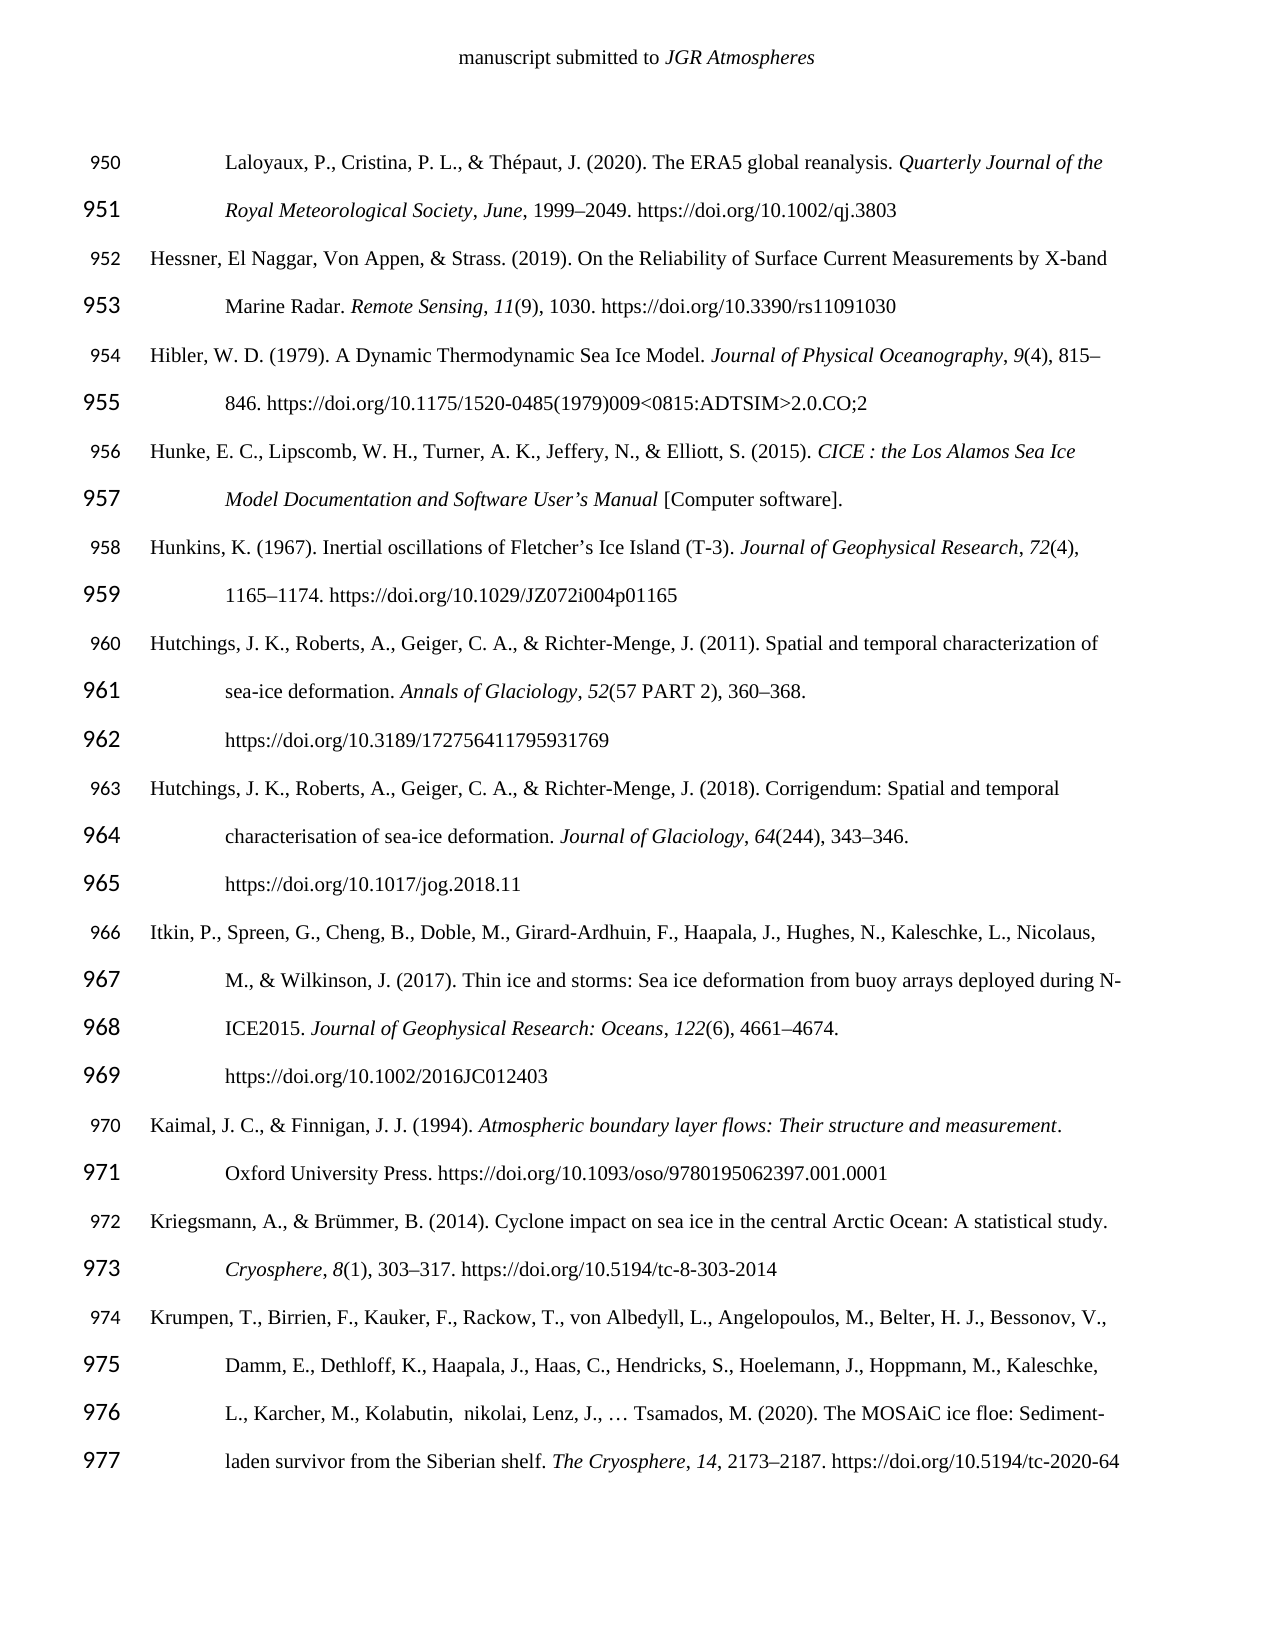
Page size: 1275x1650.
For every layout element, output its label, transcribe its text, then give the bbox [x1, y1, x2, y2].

text Itkin, P., Spreen, G., Cheng, B., Doble, M., Girard-Ardhuin, F., Haapala, J., Hughes, N., Kaleschke, L., Nicolaus, M., & Wilkinson, J. (2017). Thin ice and storms: Sea ice deformation from buoy arrays deployed during N-ICE2015. Journal of Geophysical Research: Oceans, 122(6), 4661–4674. https://doi.org/10.1002/2016JC012403 [150, 920, 1125, 1088]
text Hunke, E. C., Lipscomb, W. H., Turner, A. K., Jeffery, N., & Elliott, S. (2015). CICE : the Los Alamos Sea Ice Model Documentation and Software User’s Manual [Computer software]. [150, 439, 1125, 511]
text Hessner, El Naggar, Von Appen, & Strass. (2019). On the Reliability of Surface Current Measurements by X-band Marine Radar. Remote Sensing, 11(9), 1030. https://doi.org/10.3390/rs11091030 [150, 246, 1125, 318]
text Hutchings, J. K., Roberts, A., Geiger, C. A., & Richter-Menge, J. (2011). Spatial and temporal characterization of sea-ice deformation. Annals of Glaciology, 52(57 PART 2), 360–368. https://doi.org/10.3189/172756411795931769 [150, 631, 1125, 752]
text Kriegsmann, A., & Brümmer, B. (2014). Cyclone impact on sea ice in the central Arctic Ocean: A statistical study. Cryosphere, 8(1), 303–317. https://doi.org/10.5194/tc-8-303-2014 [150, 1209, 1125, 1281]
text Krumpen, T., Birrien, F., Kauker, F., Rackow, T., von Albedyll, L., Angelopoulos, M., Belter, H. J., Bessonov, V., Damm, E., Dethloff, K., Haapala, J., Haas, C., Hendricks, S., Hoelemann, J., Hoppmann, M., Kaleschke, L., Karcher, M., Kolabutin, nikolai, Lenz, J., … Tsamados, M. (2020). The MOSAiC ice floe: Sediment-laden survivor from the Siberian shelf. The Cryosphere, 14, 2173–2187. https://doi.org/10.5194/tc-2020-64 [150, 1305, 1125, 1473]
text Hunkins, K. (1967). Inertial oscillations of Fletcher’s Ice Island (T-3). Journal of Geophysical Research, 72(4), 1165–1174. https://doi.org/10.1029/JZ072i004p01165 [150, 535, 1125, 607]
text Kaimal, J. C., & Finnigan, J. J. (1994). Atmospheric boundary layer flows: Their structure and measurement. Oxford University Press. https://doi.org/10.1093/oso/9780195062397.001.0001 [150, 1112, 1125, 1185]
text Hutchings, J. K., Roberts, A., Geiger, C. A., & Richter-Menge, J. (2018). Corrigendum: Spatial and temporal characterisation of sea-ice deformation. Journal of Glaciology, 64(244), 343–346. https://doi.org/10.1017/jog.2018.11 [150, 776, 1125, 896]
text Hibler, W. D. (1979). A Dynamic Thermodynamic Sea Ice Model. Journal of Physical Oceanography, 9(4), 815–846. https://doi.org/10.1175/1520-0485(1979)009<0815:ADTSIM>2.0.CO;2 [150, 342, 1125, 415]
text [150, 150, 1125, 222]
